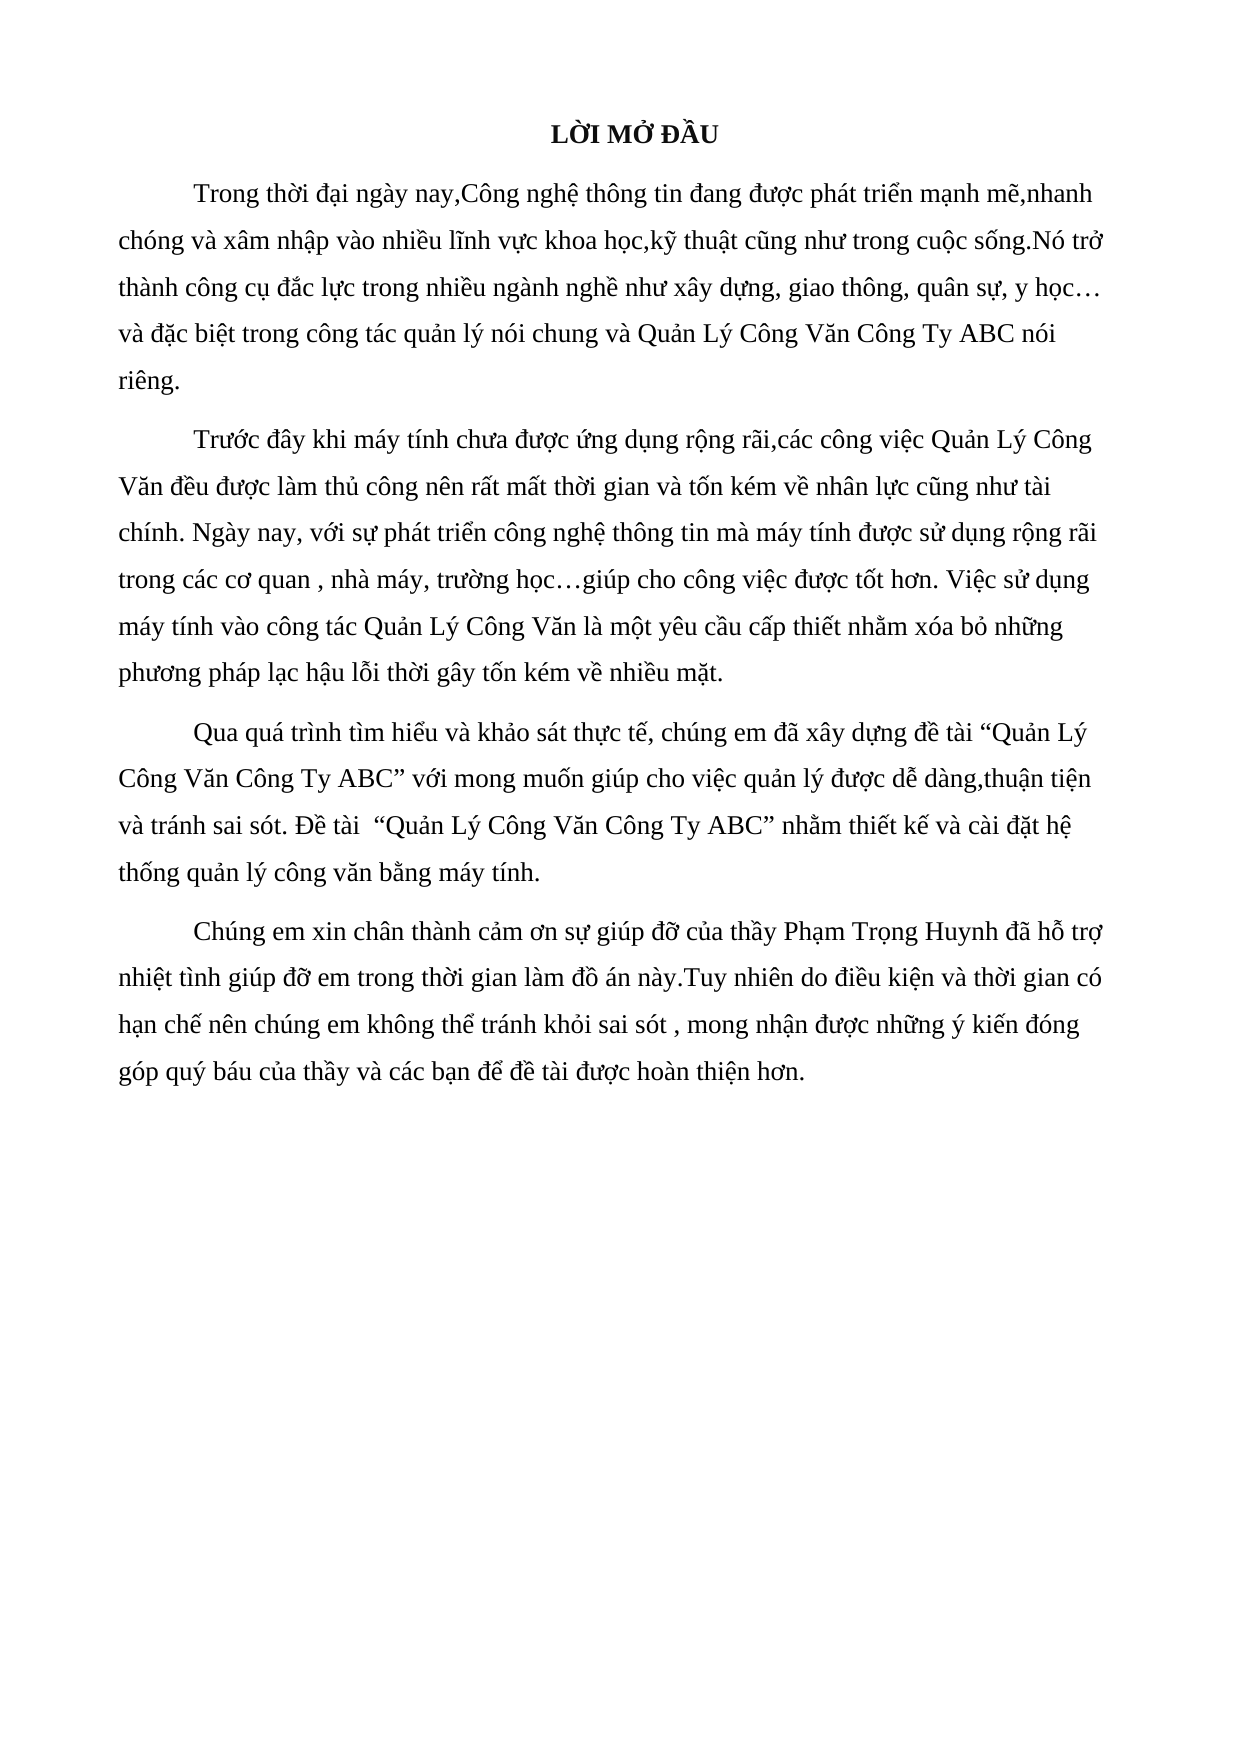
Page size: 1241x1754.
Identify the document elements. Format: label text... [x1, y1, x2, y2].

text Chúng em xin chân thành cảm ơn sự giúp đỡ của thầy Phạm Trọng Huynh đã hỗ trợ nhiệt tình giúp đỡ em trong thời gian làm đồ án này.Tuy nhiên do điều kiện và thời gian có hạn chế nên chúng em không thể tránh khỏi sai sót , mong nhận được những ý kiến đóng góp quý báu của thầy và các bạn để đề tài được hoàn thiện hơn. [118, 915, 1122, 1086]
text Qua quá trình tìm hiểu và khảo sát thực tế, chúng em đã xây dựng đề tài “Quản Lý Công Văn Công Ty ABC” với mong muốn giúp cho việc quản lý được dễ dàng,thuận tiện và tránh sai sót. Đề tài “Quản Lý Công Văn Công Ty ABC” nhằm thiết kế và cài đặt hệ thống quản lý công văn bằng máy tính. [118, 716, 1122, 887]
text Trước đây khi máy tính chưa được ứng dụng rộng rãi,các công việc Quản Lý Công Văn đều được làm thủ công nên rất mất thời gian và tốn kém về nhân lực cũng như tài chính. Ngày nay, với sự phát triển công nghệ thông tin mà máy tính được sử dụng rộng rãi trong các cơ quan , nhà máy, trường học…giúp cho công việc được tốt hơn. Việc sử dụng máy tính vào công tác Quản Lý Công Văn là một yêu cầu cấp thiết nhằm xóa bỏ những phương pháp lạc hậu lỗi thời gây tốn kém về nhiều mặt. [118, 423, 1122, 688]
subtitle LỜI MỞ ĐẦU [118, 118, 1122, 149]
text Trong thời đại ngày nay,Công nghệ thông tin đang được phát triển mạnh mẽ,nhanh chóng và xâm nhập vào nhiều lĩnh vực khoa học,kỹ thuật cũng như trong cuộc sống.Nó trở thành công cụ đắc lực trong nhiều ngành nghề như xây dựng, giao thông, quân sự, y học…và đặc biệt trong công tác quản lý nói chung và Quản Lý Công Văn Công Ty ABC nói riêng. [118, 177, 1122, 395]
